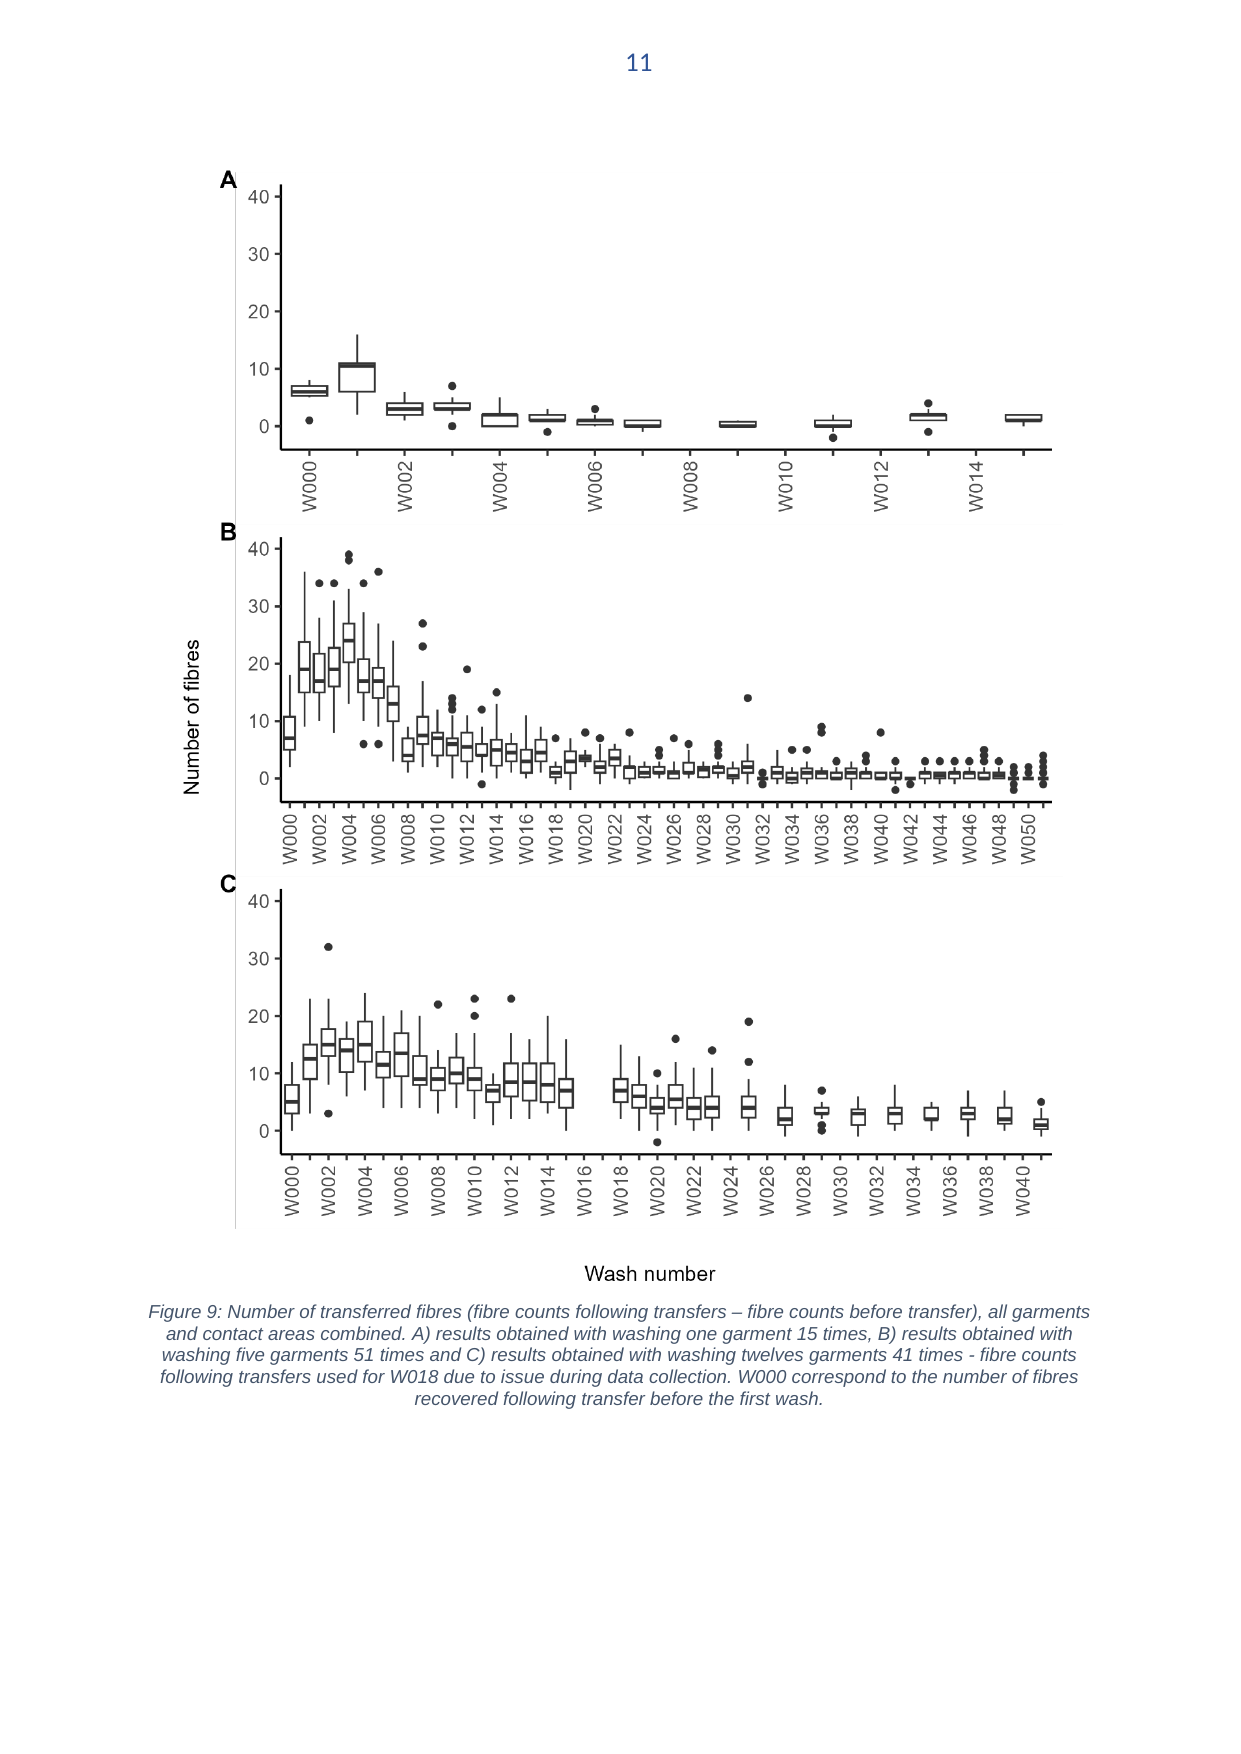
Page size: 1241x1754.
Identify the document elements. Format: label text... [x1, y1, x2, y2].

picture [177, 147, 1063, 1287]
text Figure 9: Number of transferred fibres (fibre counts following transfers – fibre counts before transfer), all garments and contact areas combined. A) results obtained with washing one garment 15 times, B) results obtained with washing five garments 51 times and C) results obtained with washing twelves garments 41 times - fibre counts following transfers used for W018 due to issue during data collection. W000 correspond to the number of fibres recovered following transfer before the first wash. [148, 1301, 1093, 1409]
